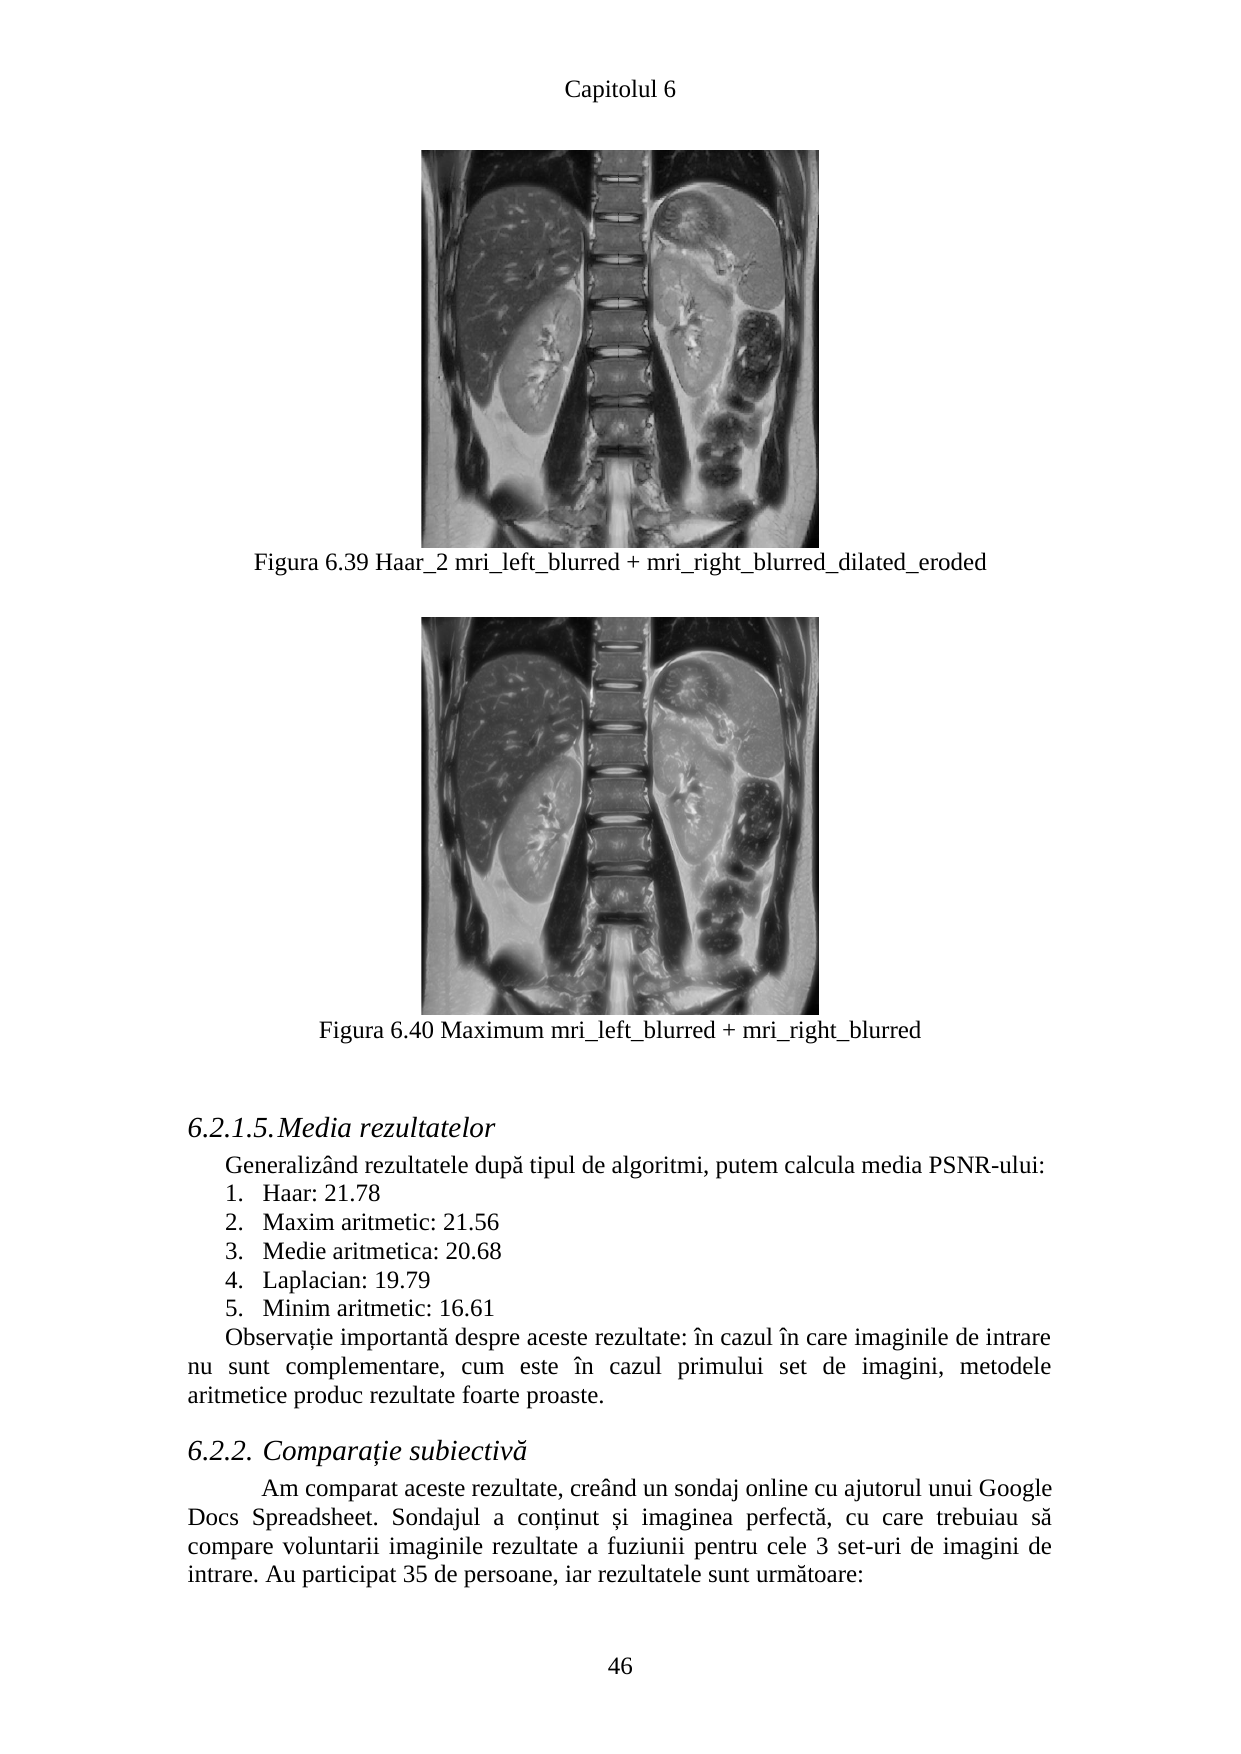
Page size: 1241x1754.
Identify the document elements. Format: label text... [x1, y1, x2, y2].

list Medie aritmetica: 20.68 [225, 1236, 1053, 1265]
list Haar: 21.78 [225, 1178, 1053, 1207]
text Observație importantă despre aceste rezultate: în cazul în care imaginile de intrare nu sunt complementare, cum este în cazul primului set de imagini, metodele aritmetice produc rezultate foarte proaste. [187, 1322, 1053, 1408]
subtitle Media rezultatelor [187, 1110, 1053, 1143]
picture [421, 150, 819, 548]
text Am comparat aceste rezultate, creând un sondaj online cu ajutorul unui Google Docs Spreadsheet. Sondajul a conținut și imaginea perfectă, cu care trebuiau să compare voluntarii imaginile rezultate a fuziunii pentru cele 3 set-uri de imagini de intrare. Au participat 35 de persoane, iar rezultatele sunt următoare: [187, 1473, 1053, 1588]
list Laplacian: 19.79 [225, 1265, 1053, 1293]
list Maxim aritmetic: 21.56 [225, 1207, 1053, 1236]
subtitle Comparație subiectivă [187, 1433, 1053, 1467]
text Generalizând rezultatele după tipul de algoritmi, putem calcula media PSNR-ului: [187, 1150, 1053, 1178]
picture [421, 617, 819, 1015]
list Minim aritmetic: 16.61 [225, 1293, 1053, 1322]
